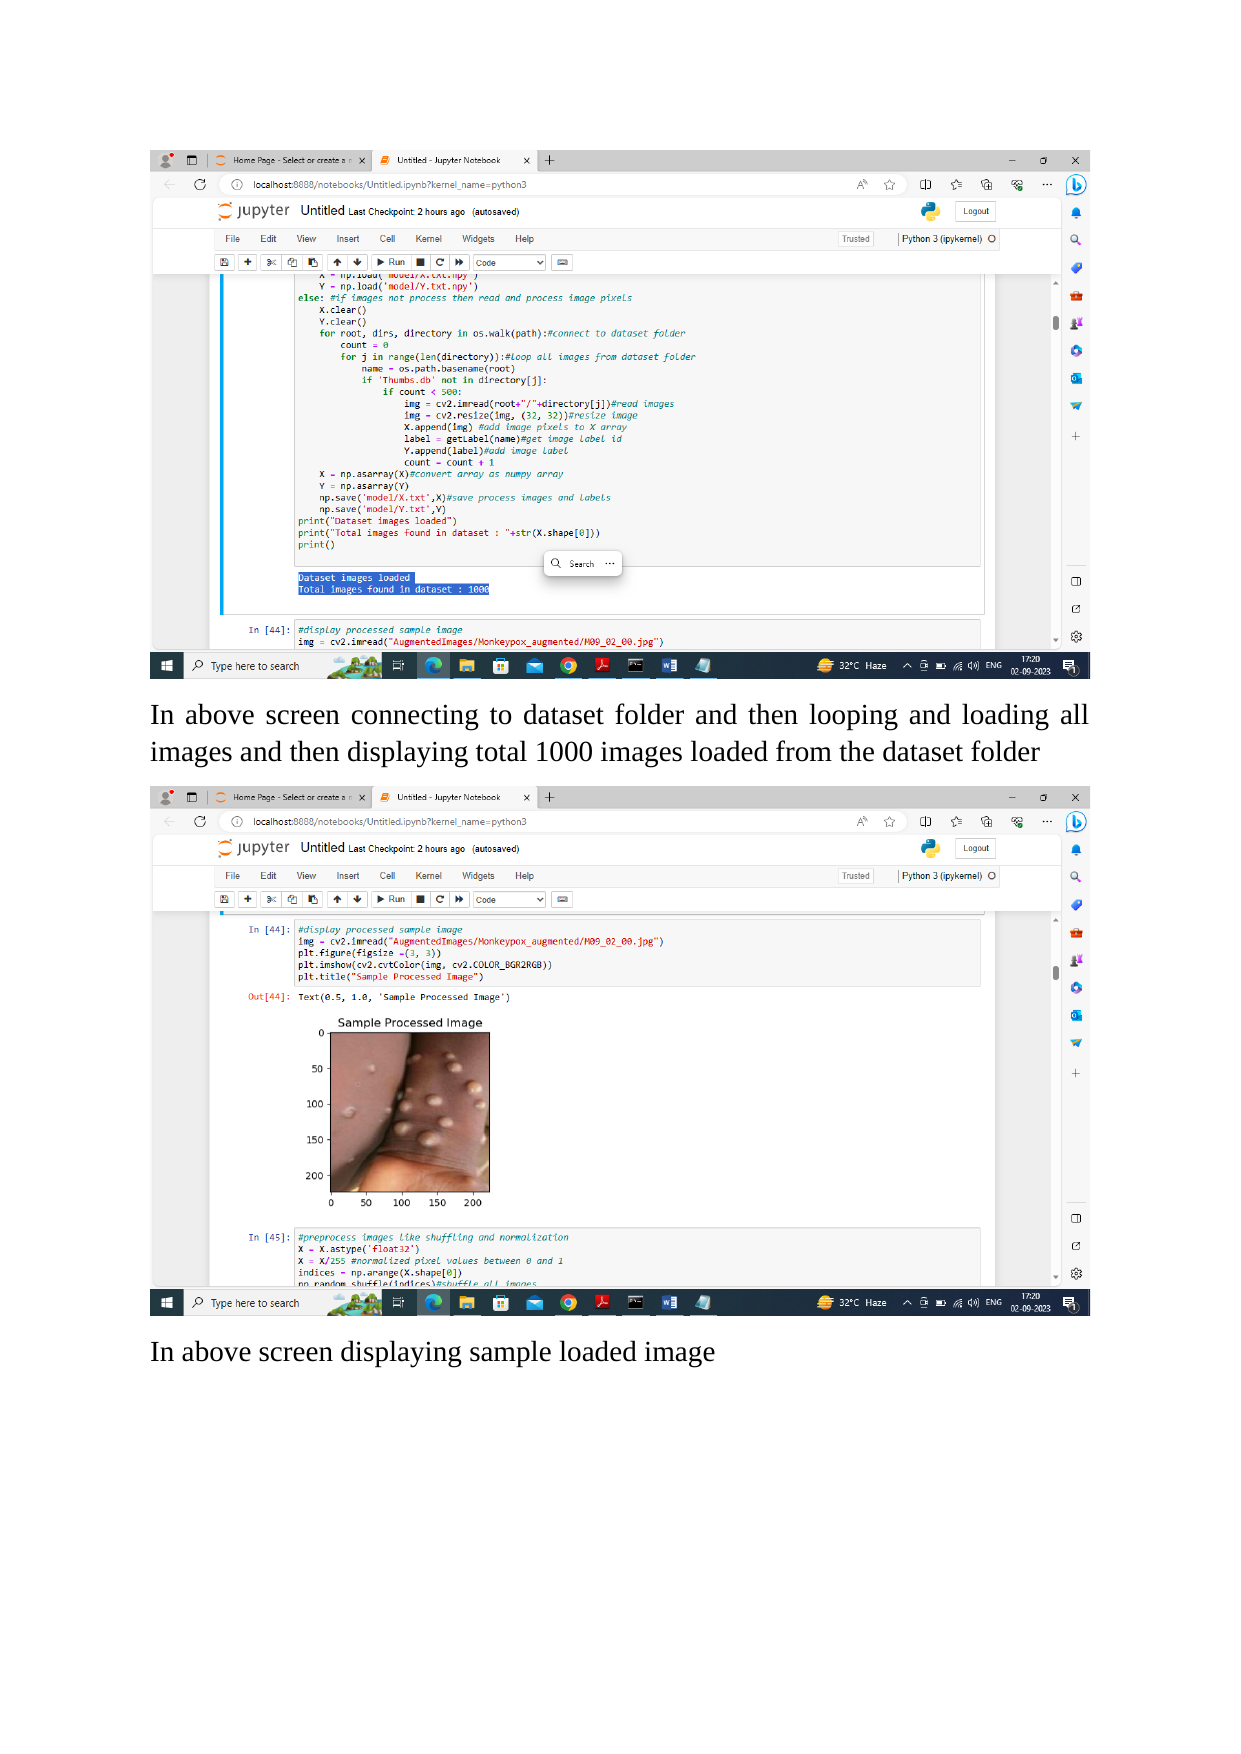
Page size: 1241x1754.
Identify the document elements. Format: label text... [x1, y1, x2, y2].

picture [150, 150, 1091, 679]
picture [150, 786, 1091, 1316]
text In above screen connecting to dataset folder and then looping and loading all images and then displaying total 1000 images loaded from the dataset folder [150, 697, 1090, 767]
text In above screen displaying sample loaded image [150, 1334, 1090, 1367]
